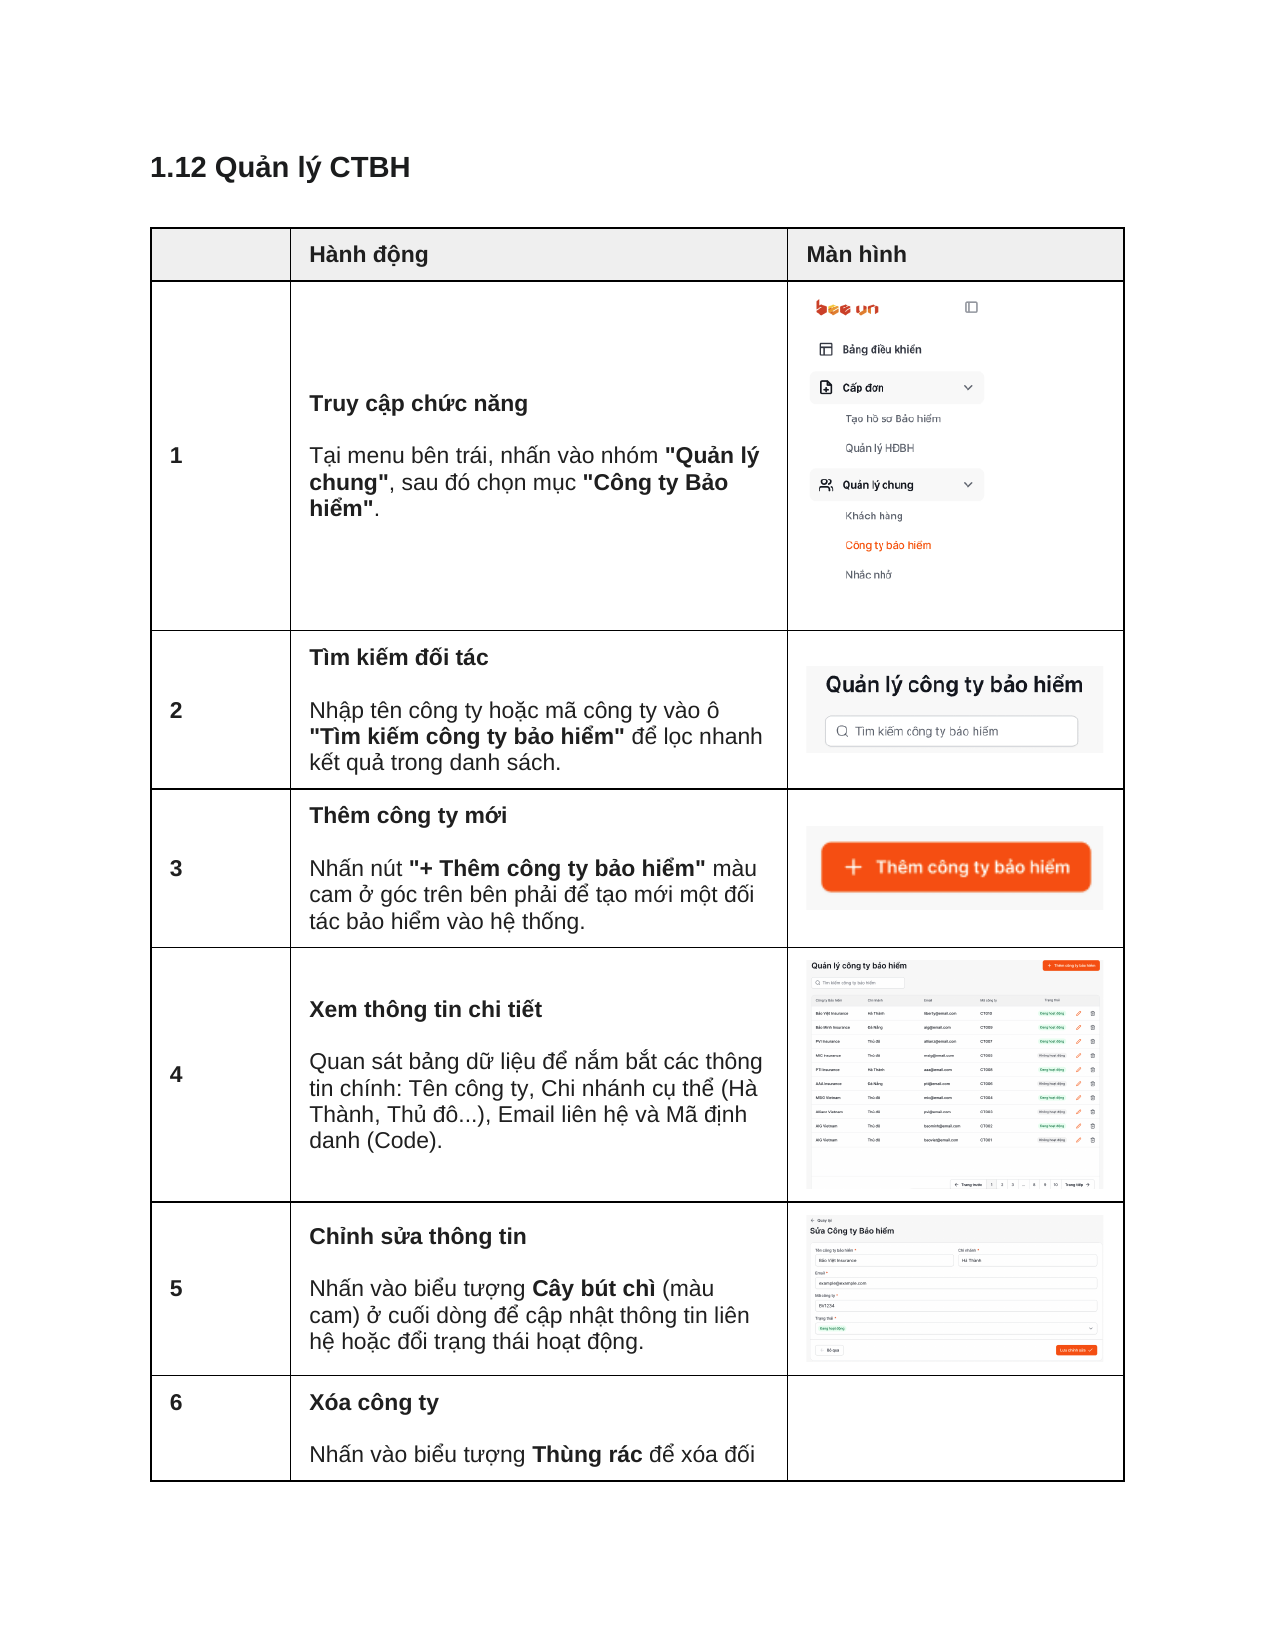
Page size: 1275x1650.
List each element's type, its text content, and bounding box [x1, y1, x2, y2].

table_cell 4 [152, 948, 290, 1201]
picture [806, 826, 1104, 910]
table_cell [788, 282, 1123, 630]
table_cell [788, 1203, 1123, 1374]
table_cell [291, 1376, 787, 1480]
table_cell 5 [152, 1203, 290, 1374]
table_cell Tìm kiếm đối tác Nhập tên công ty hoặc mã công ty vào ô "Tìm kiếm công ty bảo hiểm" để lọc nhanh kết quả trong danh sách. [291, 631, 787, 788]
table_header [152, 229, 290, 280]
subtitle 1.12 Quản lý CTBH [150, 150, 1125, 183]
table_cell [788, 790, 1123, 946]
picture [806, 1215, 1104, 1362]
table_cell [788, 1376, 1123, 1480]
table_cell Chỉnh sửa thông tin Nhấn vào biểu tượng Cây bút chì (màu cam) ở cuối dòng để cập nhật thông tin liên hệ hoặc đổi trạng thái hoạt động. [291, 1203, 787, 1374]
table_cell 1 [152, 282, 290, 630]
table_header Màn hình [788, 229, 1123, 280]
table_cell [788, 948, 1123, 1201]
table_cell 6 [152, 1376, 290, 1480]
table_cell 3 [152, 790, 290, 946]
picture [806, 294, 994, 591]
table_cell [788, 631, 1123, 788]
picture [806, 666, 1104, 753]
table_header Hành động [291, 229, 787, 280]
table_cell Xem thông tin chi tiết Quan sát bảng dữ liệu để nắm bắt các thông tin chính: Tên công ty, Chi nhánh cụ thể (Hà Thành, Thủ đô...), Email liên hệ và Mã định danh (Code). [291, 948, 787, 1201]
table_cell 2 [152, 631, 290, 788]
picture [806, 960, 1104, 1189]
table_cell Truy cập chức năng Tại menu bên trái, nhấn vào nhóm "Quản lý chung", sau đó chọn mục "Công ty Bảo hiểm". [291, 282, 787, 630]
table_cell Thêm công ty mới Nhấn nút "+ Thêm công ty bảo hiểm" màu cam ở góc trên bên phải để tạo mới một đối tác bảo hiểm vào hệ thống. [291, 790, 787, 946]
